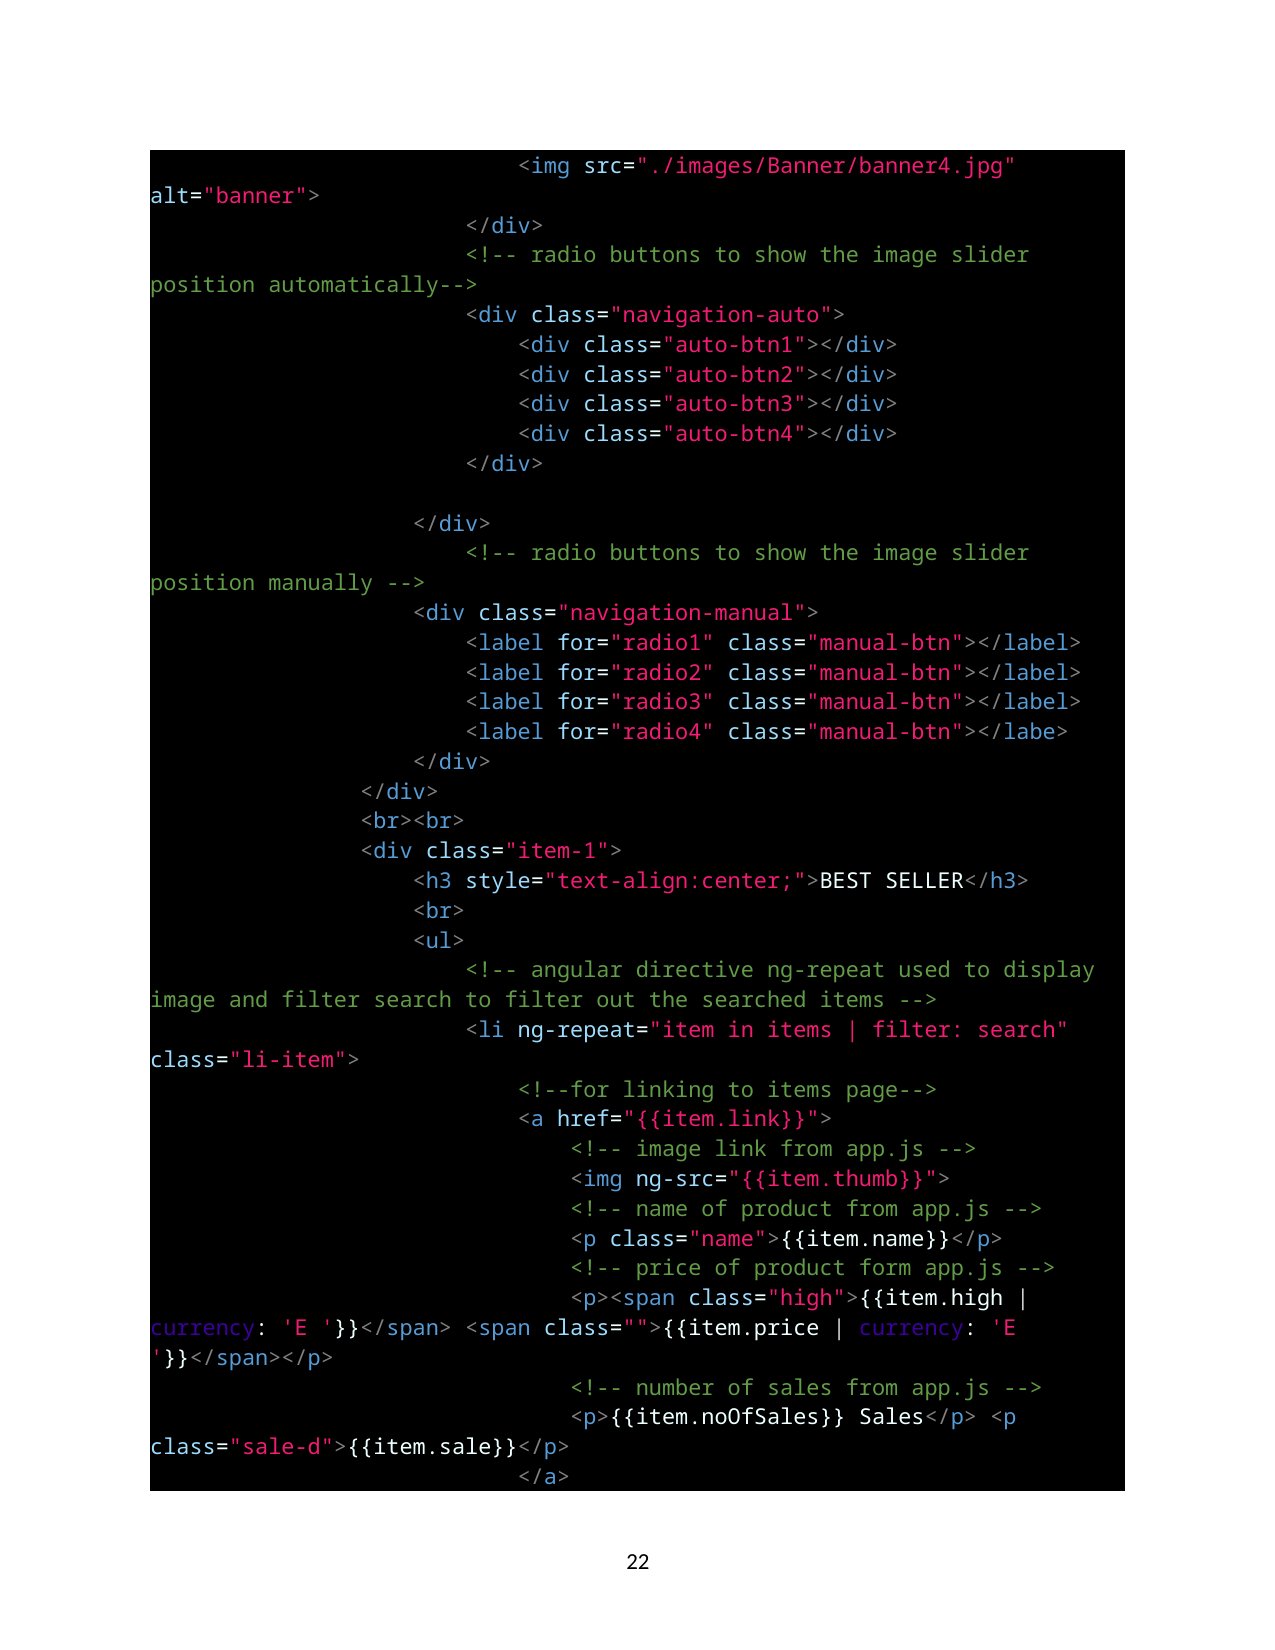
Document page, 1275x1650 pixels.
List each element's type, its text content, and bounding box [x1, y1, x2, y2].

text <!-- radio buttons to show the image slider position manually --> [150, 537, 1125, 597]
text <label for="radio1" class="manual-btn"></label> [150, 627, 1125, 656]
text <label for="radio4" class="manual-btn"></labe> [150, 716, 1125, 746]
text <div class="navigation-manual"> [150, 597, 1125, 627]
text <div class="auto-btn2"></div> [150, 358, 1125, 388]
text <label for="radio3" class="manual-btn"></label> [150, 686, 1125, 716]
text <p>{{item.noOfSales}} Sales</p> <p class="sale-d">{{item.sale}}</p> [150, 1401, 1125, 1461]
text <!-- price of product form app.js --> [150, 1252, 1125, 1282]
text <div class="item-1"> [150, 835, 1125, 865]
text </a> [150, 1461, 1125, 1491]
text <div class="auto-btn3"></div> [150, 388, 1125, 418]
text <br> [150, 895, 1125, 924]
text <!--for linking to items page--> [150, 1073, 1125, 1103]
text <label for="radio2" class="manual-btn"></label> [150, 656, 1125, 686]
text <h3 style="text-align:center;">BEST SELLER</h3> [150, 865, 1125, 895]
text </div> [150, 448, 1125, 478]
text <ul> [150, 924, 1125, 954]
text <div class="auto-btn4"></div> [150, 418, 1125, 448]
text <br><br> [150, 805, 1125, 835]
text <img src="./images/Banner/banner4.jpg" alt="banner"> [150, 150, 1125, 209]
text <p><span class="high">{{item.high | currency: 'E '}}</span> <span class="">{{item.price | currency: 'E '}}</span></p> [150, 1282, 1125, 1371]
text <img ng-src="{{item.thumb}}"> [150, 1163, 1125, 1193]
text <!-- number of sales from app.js --> [150, 1371, 1125, 1401]
text <!-- radio buttons to show the image slider position automatically--> [150, 239, 1125, 299]
text </div> [150, 776, 1125, 805]
text </div> [150, 507, 1125, 537]
text <div class="auto-btn1"></div> [150, 329, 1125, 358]
text <!-- angular directive ng-repeat used to display image and filter search to filter out the searched items --> [150, 954, 1125, 1014]
text <!-- image link from app.js --> [150, 1133, 1125, 1163]
text <a href="{{item.link}}"> [150, 1103, 1125, 1133]
text </div> [150, 209, 1125, 239]
text <li ng-repeat="item in items | filter: search" class="li-item"> [150, 1014, 1125, 1073]
text <div class="navigation-auto"> [150, 299, 1125, 329]
text <!-- name of product from app.js --> [150, 1193, 1125, 1222]
text <p class="name">{{item.name}}</p> [150, 1222, 1125, 1252]
text </div> [150, 746, 1125, 776]
